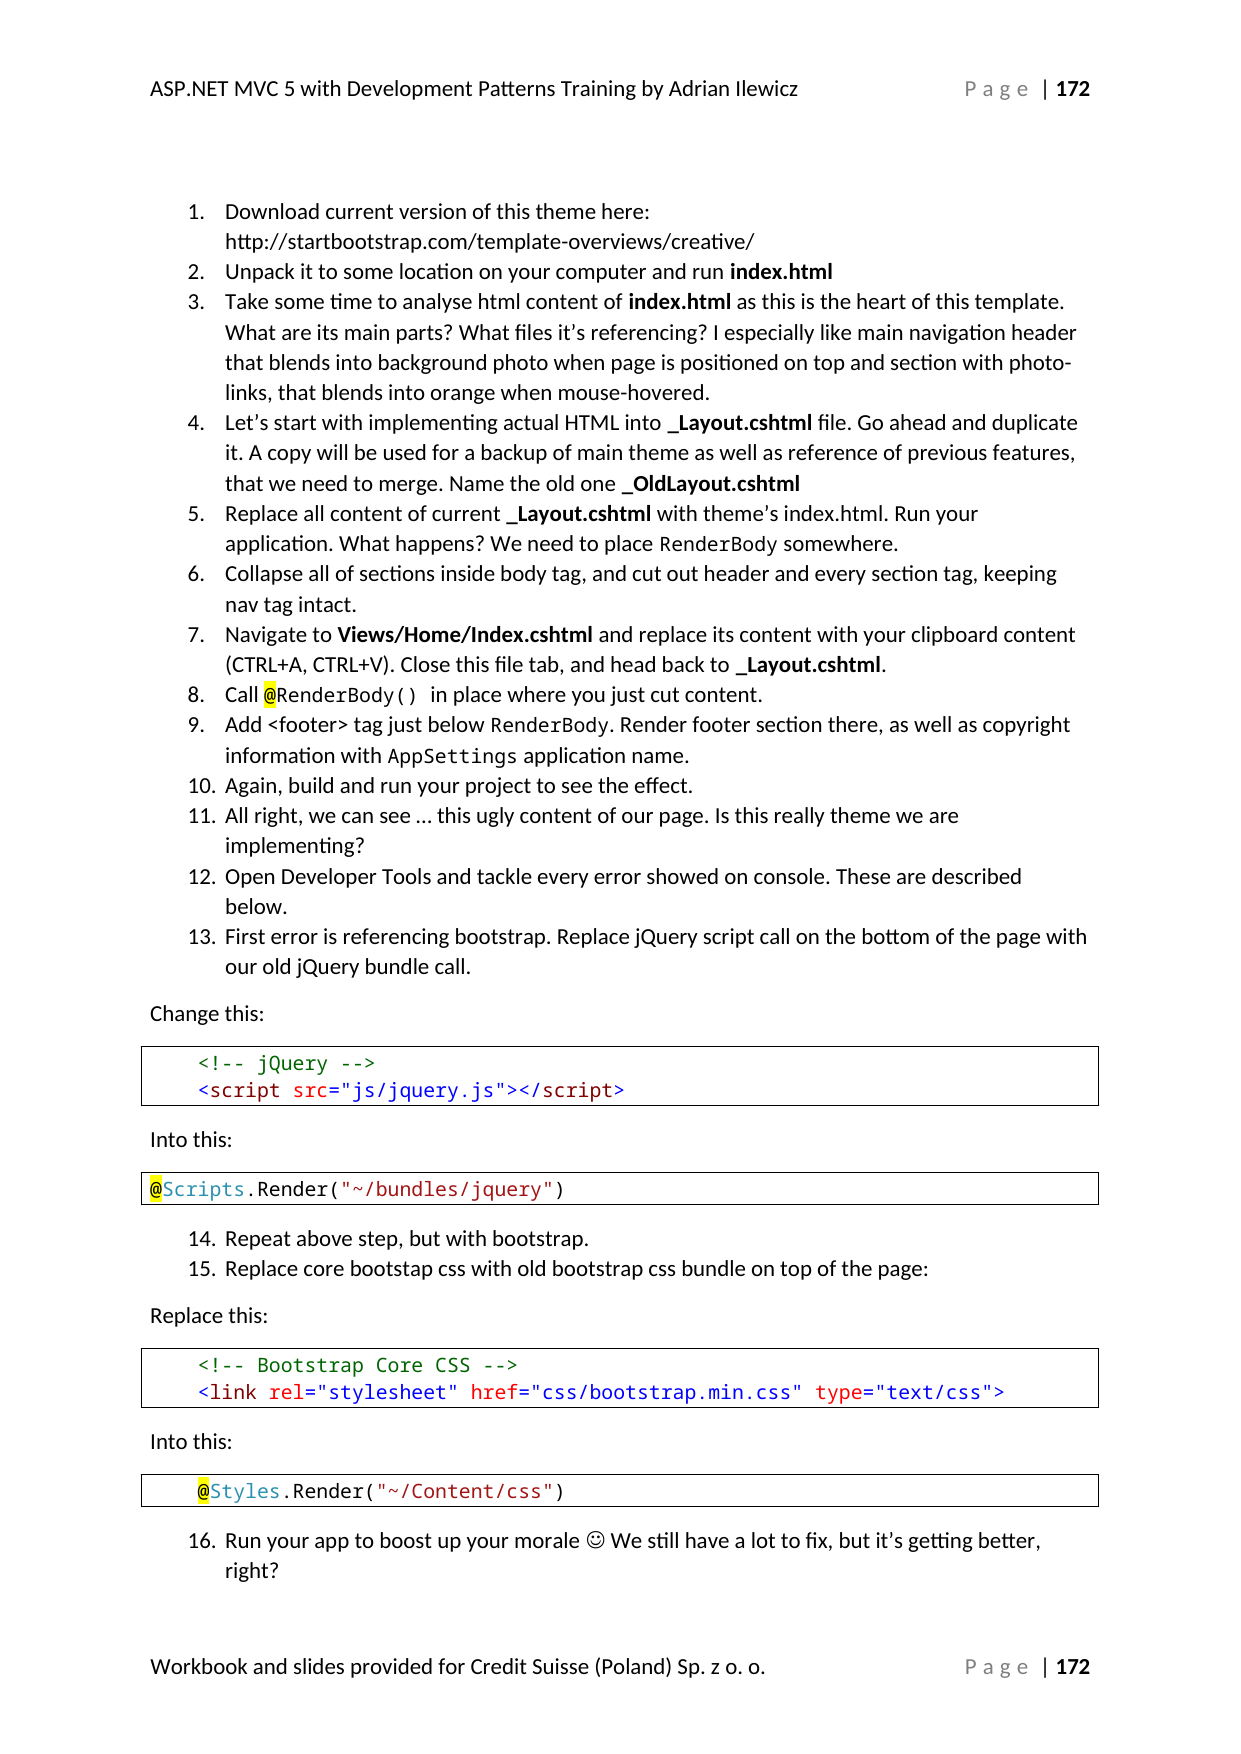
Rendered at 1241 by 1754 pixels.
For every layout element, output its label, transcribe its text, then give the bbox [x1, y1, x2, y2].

list Add <footer> tag just below RenderBody. Render footer section there, as well as copyright information with AppSettings application name. [187, 711, 1090, 769]
list Call @RenderBody() in place where you just cut content. [187, 680, 1090, 708]
text <!-- Bootstrap Core CSS --> [142, 1349, 1098, 1375]
text Replace this: [150, 1301, 1090, 1329]
text Change this: [150, 999, 1090, 1027]
list Take some time to analyse html content of index.html as this is the heart of this template. What are its main parts? What files it’s referencing? I especially like main navigation header that blends into background photo when page is positioned on top and section with photo-links, that blends into orange when mouse-hovered. [187, 287, 1090, 406]
list Replace all content of current _Layout.cshtml with theme’s index.html. Run your application. What happens? We need to place RenderBody somewhere. [187, 499, 1090, 557]
text <script src="js/jquery.js"></script> [142, 1073, 1098, 1105]
list All right, we can see … this ugly content of our page. Is this really theme we are implementing? [187, 801, 1090, 860]
list Collapse all of sections inside body tag, and cut out header and every section tag, keeping nav tag intact. [187, 559, 1090, 618]
list Unpack it to some location on your computer and run index.html [187, 257, 1090, 285]
text @Styles.Render("~/Content/css") [142, 1475, 1098, 1506]
text <!-- jQuery --> [142, 1047, 1098, 1073]
list Again, build and run your project to see the effect. [187, 771, 1090, 799]
list Download current version of this theme here: http://startbootstrap.com/template-overviews/creative/ [187, 197, 1090, 255]
list Run your app to boost up your morale We still have a lot to fix, but it’s getting better, right? [187, 1526, 1090, 1584]
list First error is referencing bootstrap. Replace jQuery script call on the bottom of the page with our old jQuery bundle call. [187, 922, 1090, 981]
text Into this: [150, 1125, 1090, 1153]
text Into this: [150, 1427, 1090, 1455]
list Open Developer Tools and tackle every error showed on console. These are described below. [187, 862, 1090, 920]
list Repeat above step, but with bootstrap. [187, 1224, 1090, 1252]
list Replace core bootstap css with old bootstrap css bundle on top of the page: [187, 1254, 1090, 1282]
list Let’s start with implementing actual HTML into _Layout.cshtml file. Go ahead and duplicate it. A copy will be used for a backup of main theme as well as reference of previous features, that we need to merge. Name the old one _OldLayout.cshtml [187, 408, 1090, 497]
list Navigate to Views/Home/Index.cshtml and replace its content with your clipboard content (CTRL+A, CTRL+V). Close this file tab, and head back to _Layout.cshtml. [187, 620, 1090, 678]
text <link rel="stylesheet" href="css/bootstrap.min.css" type="text/css"> [142, 1375, 1098, 1407]
text @Scripts.Render("~/bundles/jquery") [142, 1173, 1098, 1204]
